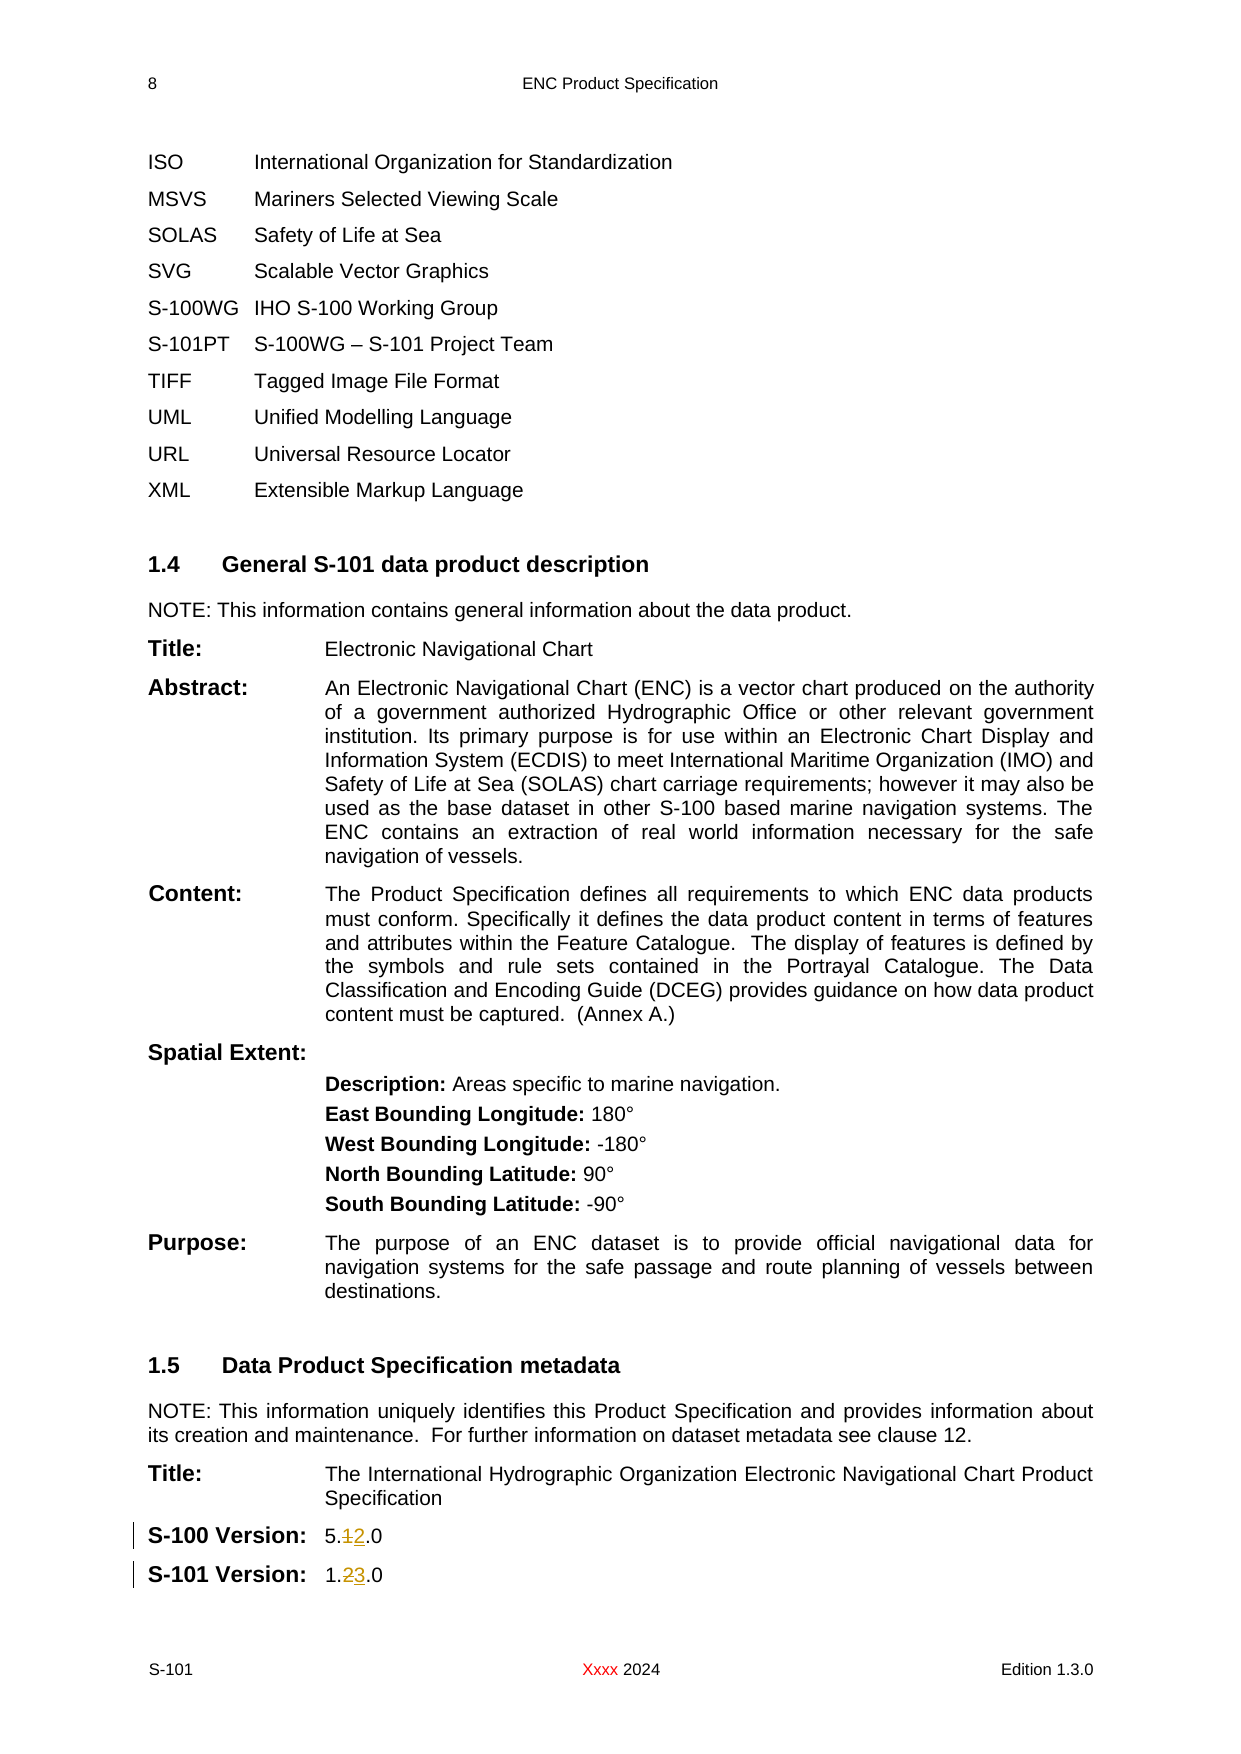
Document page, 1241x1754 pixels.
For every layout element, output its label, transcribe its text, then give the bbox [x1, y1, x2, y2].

text North Bounding Latitude: 90° [289, 1162, 1094, 1186]
text URL Universal Resource Locator [148, 442, 1094, 466]
text XML Extensible Markup Language [148, 478, 1094, 502]
text TIFF Tagged Image File Format [148, 369, 1094, 393]
subtitle Data Product Specification metadata [148, 1352, 1094, 1378]
text Description: Areas specific to marine navigation. [289, 1071, 1094, 1095]
text East Bounding Longitude: 180° [289, 1102, 1094, 1126]
text S-101PT S-100WG – S-101 Project Team [148, 332, 1094, 356]
text NOTE: This information uniquely identifies this Product Specification and provides information about its creation and maintenance. For further information on dataset metadata see clause 12. [148, 1399, 1094, 1447]
text SOLAS Safety of Life at Sea [148, 223, 1094, 247]
text Abstract: An Electronic Navigational Chart (ENC) is a vector chart produced on the authority of a government authorized Hydrographic Office or other relevant government institution. Its primary purpose is for use within an Electronic Chart Display and Information System (ECDIS) to meet International Maritime Organization (IMO) and Safety of Life at Sea (SOLAS) chart carriage requirements; however it may also be used as the base dataset in other S-100 based marine navigation systems. The ENC contains an extraction of real world information necessary for the safe navigation of vessels. [148, 673, 1094, 868]
text Purpose: The purpose of an ENC dataset is to provide official navigational data for navigation systems for the safe passage and route planning of vessels between destinations. [148, 1229, 1094, 1303]
text ISO International Organization for Standardization [148, 150, 1094, 174]
text S-100 Version: 5..0 [148, 1522, 1094, 1549]
text MSVS Mariners Selected Viewing Scale [148, 186, 1094, 210]
text NOTE: This information contains general information about the data product. [148, 598, 1094, 622]
text S-100WG IHO S-100 Working Group [148, 296, 1094, 320]
text South Bounding Latitude: -90° [289, 1192, 1094, 1216]
subtitle General S-101 data product description [148, 551, 1094, 577]
text Spatial Extent: [148, 1039, 1094, 1065]
text Title: Electronic Navigational Chart [148, 635, 1094, 661]
text SVG Scalable Vector Graphics [148, 259, 1094, 283]
text Content: The Product Specification defines all requirements to which ENC data products must conform. Specifically it defines the data product content in terms of features and attributes within the Feature Catalogue. The display of features is defined by the symbols and rule sets contained in the Portrayal Catalogue. The Data Classification and Encoding Guide (DCEG) provides guidance on how data product content must be captured. (Annex A.) [148, 880, 1094, 1026]
text UML Unified Modelling Language [148, 405, 1094, 429]
text Title: The International Hydrographic Organization Electronic Navigational Chart Product Specification [148, 1459, 1094, 1510]
text S-101 Version: 1..0 [148, 1561, 1094, 1587]
text West Bounding Longitude: -180° [289, 1132, 1094, 1156]
